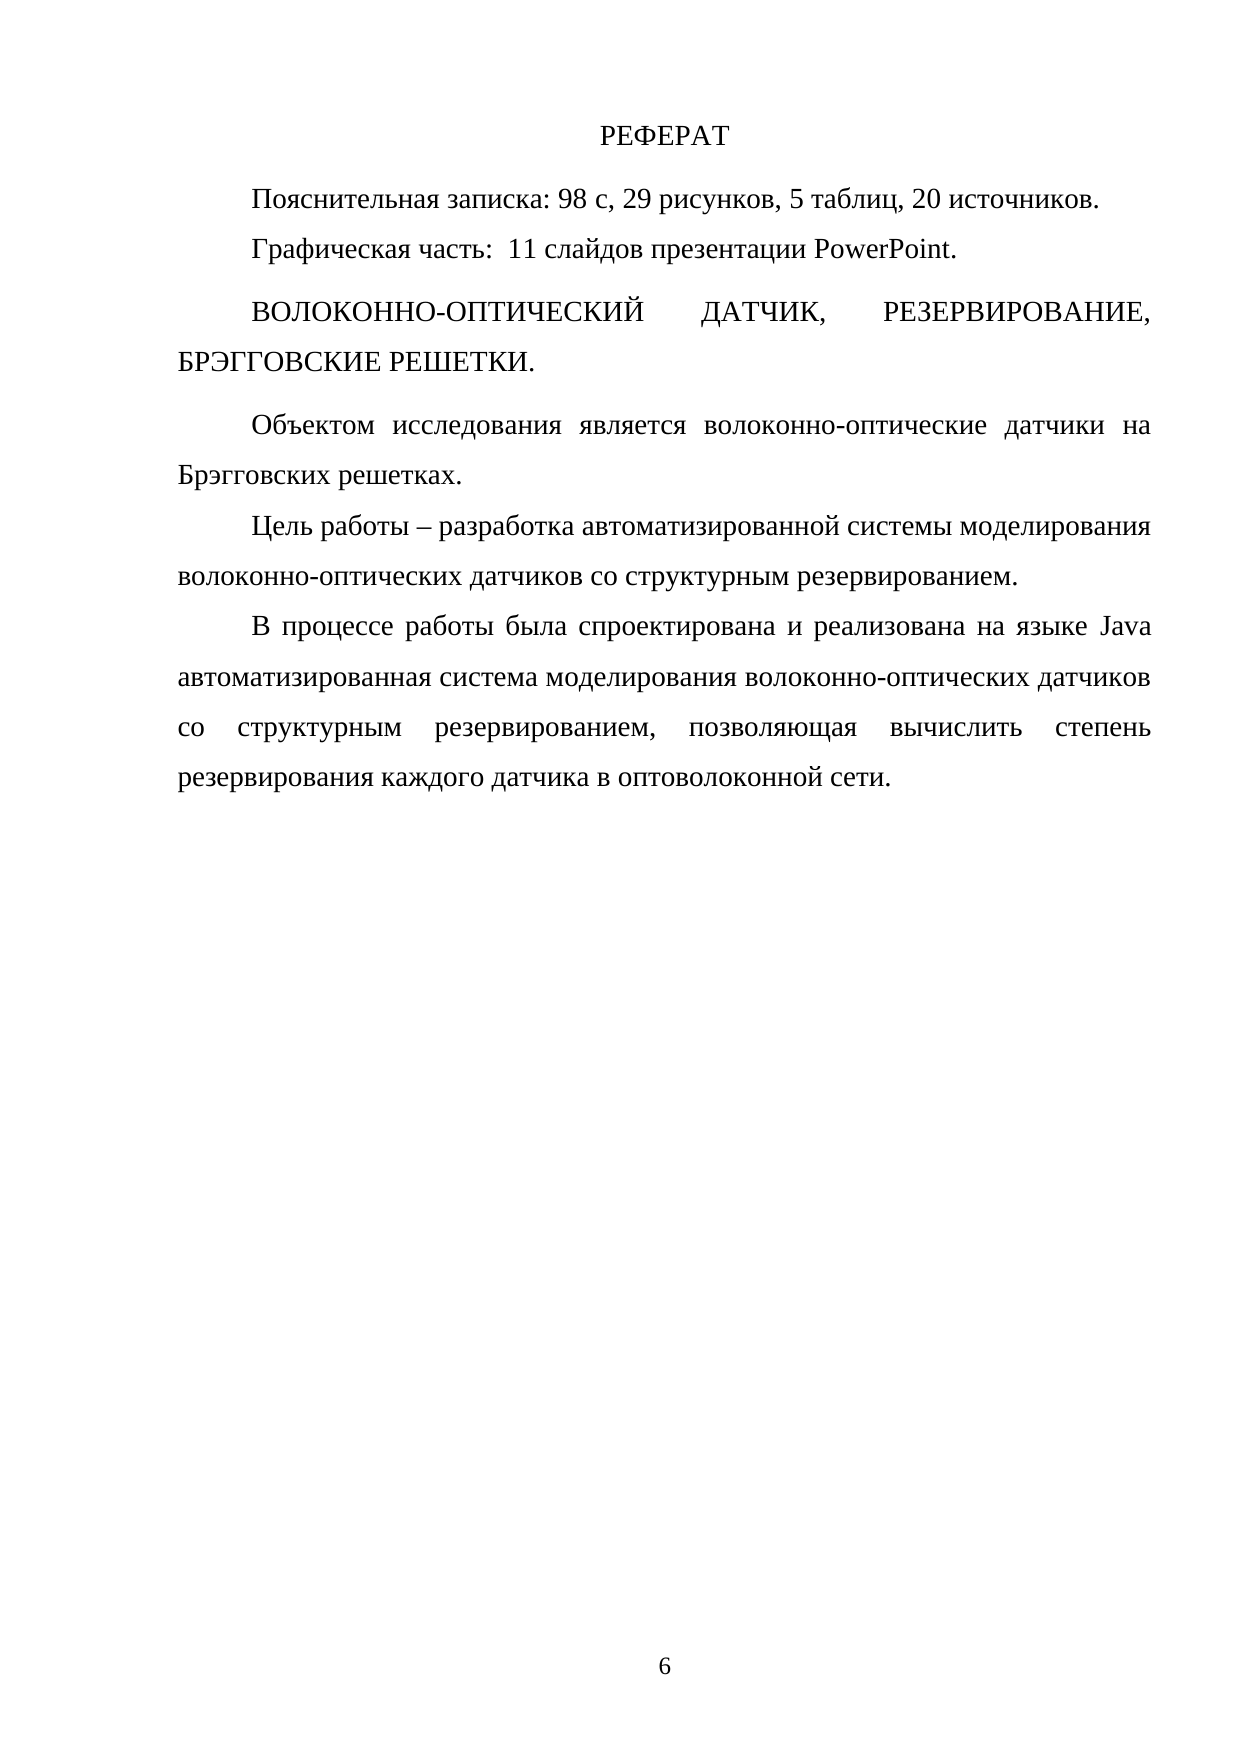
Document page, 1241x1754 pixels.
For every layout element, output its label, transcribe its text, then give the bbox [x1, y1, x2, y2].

text Объектом исследования является волоконно-оптические датчики на Брэгговских решетках. [177, 407, 1152, 491]
text ВОЛОКОННО-ОПТИЧЕСКИЙ ДАТЧИК, РЕЗЕРВИРОВАНИЕ, БРЭГГОВСКИЕ РЕШЕТКИ. [177, 294, 1152, 378]
text Цель работы – разработка автоматизированной системы моделирования волоконно-оптических датчиков со структурным резервированием. [177, 508, 1152, 592]
text Графическая часть: 11 слайдов презентации PowerPoint. [251, 231, 1152, 265]
text В процессе работы была спроектирована и реализована на языке Java автоматизированная система моделирования волоконно-оптических датчиков со структурным резервированием, позволяющая вычислить степень резервирования каждого датчика в оптоволоконной сети. [177, 608, 1152, 793]
text РЕФЕРАТ [177, 118, 1152, 152]
text Пояснительная записка: 98 с, 29 рисунков, 5 таблиц, 20 источников. [251, 181, 1152, 214]
